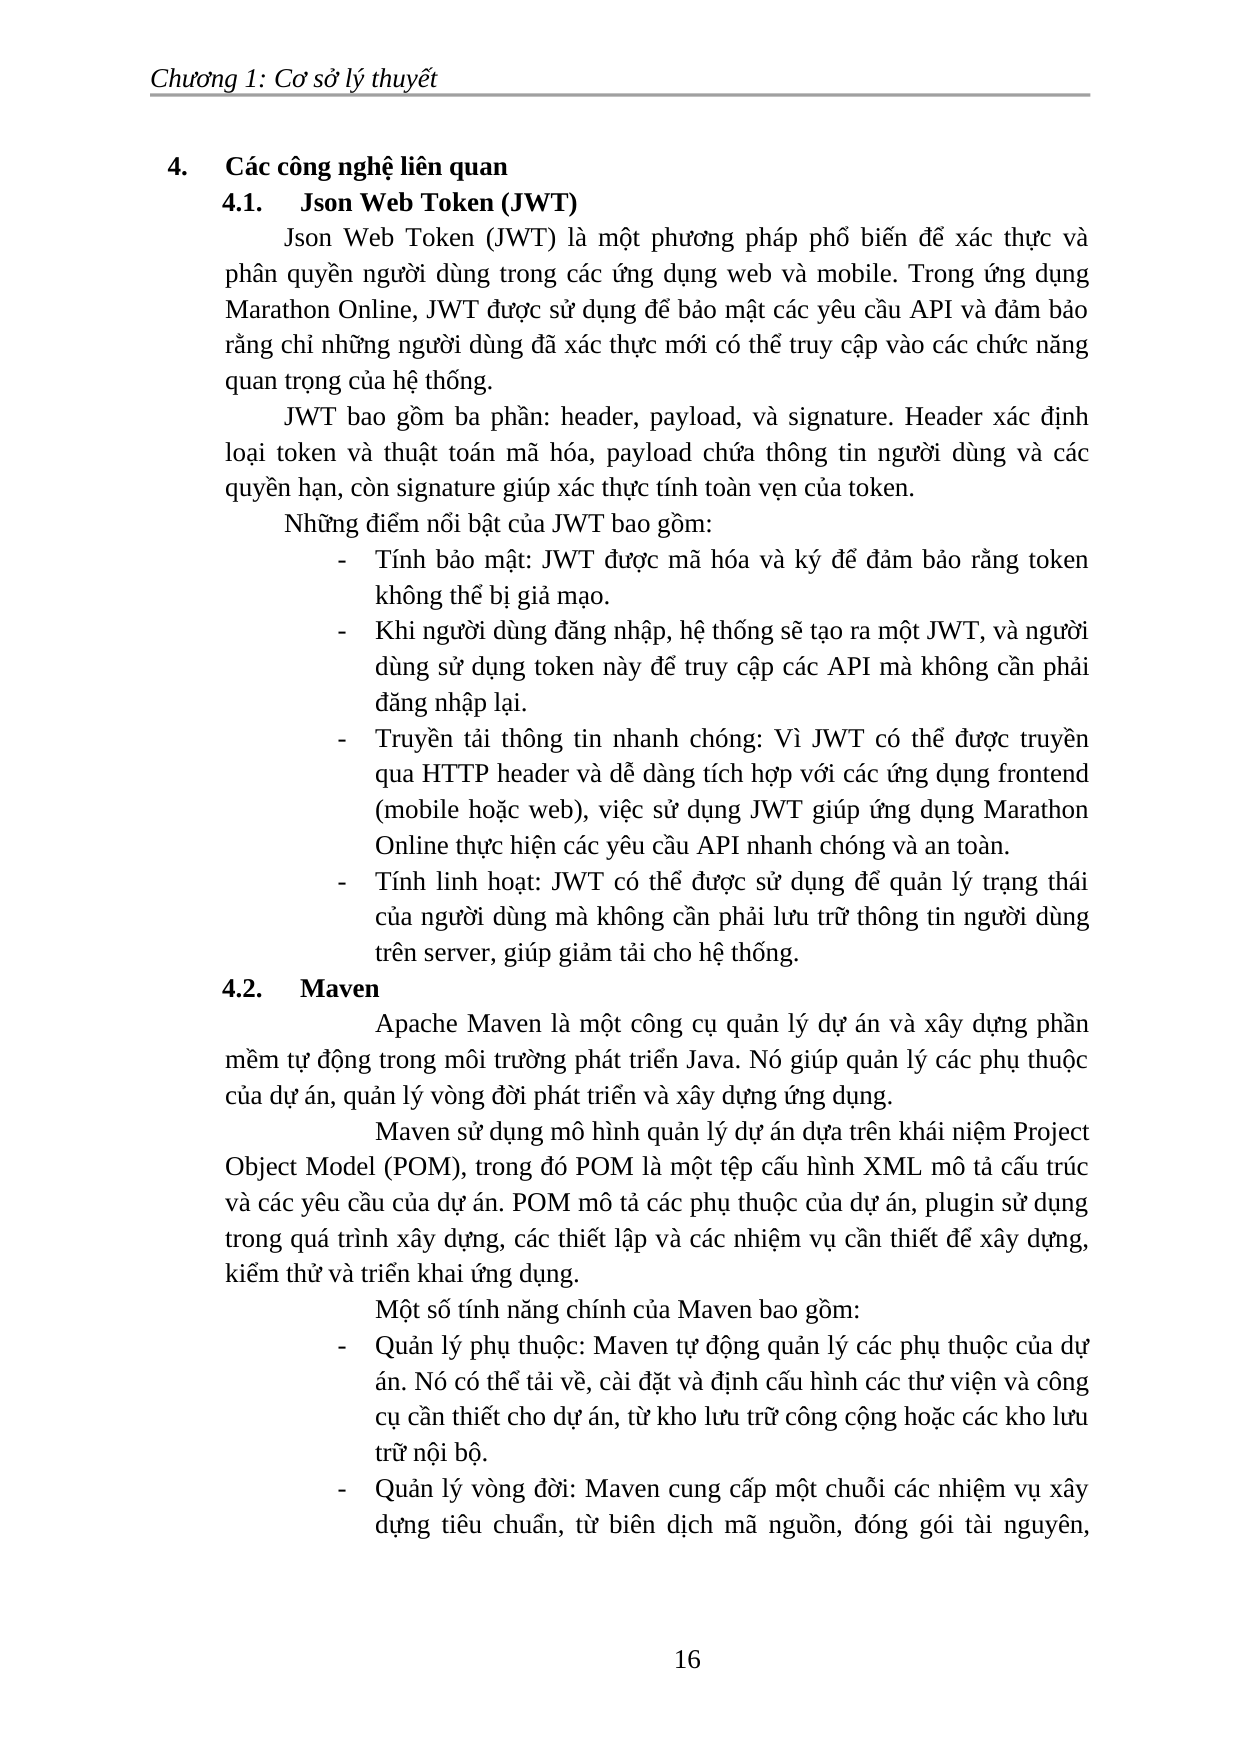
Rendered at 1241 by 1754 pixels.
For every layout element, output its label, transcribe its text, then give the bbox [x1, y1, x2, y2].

list Tính linh hoạt: JWT có thể được sử dụng để quản lý trạng thái của người dùng mà không cần phải lưu trữ thông tin người dùng trên server, giúp giảm tải cho hệ thống. [337, 864, 1090, 967]
text Những điểm nổi bật của JWT bao gồm: [225, 507, 1090, 538]
subtitle Json Web Token (JWT) [262, 186, 1090, 217]
subtitle Các công nghệ liên quan [187, 150, 1090, 181]
text Apache Maven là một công cụ quản lý dự án và xây dựng phần mềm tự động trong môi trường phát triển Java. Nó giúp quản lý các phụ thuộc của dự án, quản lý vòng đời phát triển và xây dựng ứng dụng. [225, 1007, 1090, 1110]
list Khi người dùng đăng nhập, hệ thống sẽ tạo ra một JWT, và người dùng sử dụng token này để truy cập các API mà không cần phải đăng nhập lại. [337, 614, 1090, 717]
text Maven sử dụng mô hình quản lý dự án dựa trên khái niệm Project Object Model (POM), trong đó POM là một tệp cấu hình XML mô tả cấu trúc và các yêu cầu của dự án. POM mô tả các phụ thuộc của dự án, plugin sử dụng trong quá trình xây dựng, các thiết lập và các nhiệm vụ cần thiết để xây dựng, kiểm thử và triển khai ứng dụng. [225, 1115, 1090, 1289]
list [337, 1472, 1090, 1539]
text JWT bao gồm ba phần: header, payload, và signature. Header xác định loại token và thuật toán mã hóa, payload chứa thông tin người dùng và các quyền hạn, còn signature giúp xác thực tính toàn vẹn của token. [225, 400, 1090, 503]
list Truyền tải thông tin nhanh chóng: Vì JWT có thể được truyền qua HTTP header và dễ dàng tích hợp với các ứng dụng frontend (mobile hoặc web), việc sử dụng JWT giúp ứng dụng Marathon Online thực hiện các yêu cầu API nhanh chóng và an toàn. [337, 722, 1090, 860]
list Tính bảo mật: JWT được mã hóa và ký để đảm bảo rằng token không thể bị giả mạo. [337, 543, 1090, 610]
text Một số tính năng chính của Maven bao gồm: [225, 1293, 1090, 1324]
list Quản lý phụ thuộc: Maven tự động quản lý các phụ thuộc của dự án. Nó có thể tải về, cài đặt và định cấu hình các thư viện và công cụ cần thiết cho dự án, từ kho lưu trữ công cộng hoặc các kho lưu trữ nội bộ. [337, 1329, 1090, 1467]
subtitle Maven [262, 972, 1090, 1003]
text Json Web Token (JWT) là một phương pháp phổ biến để xác thực và phân quyền người dùng trong các ứng dụng web và mobile. Trong ứng dụng Marathon Online, JWT được sử dụng để bảo mật các yêu cầu API và đảm bảo rằng chỉ những người dùng đã xác thực mới có thể truy cập vào các chức năng quan trọng của hệ thống. [225, 221, 1090, 396]
